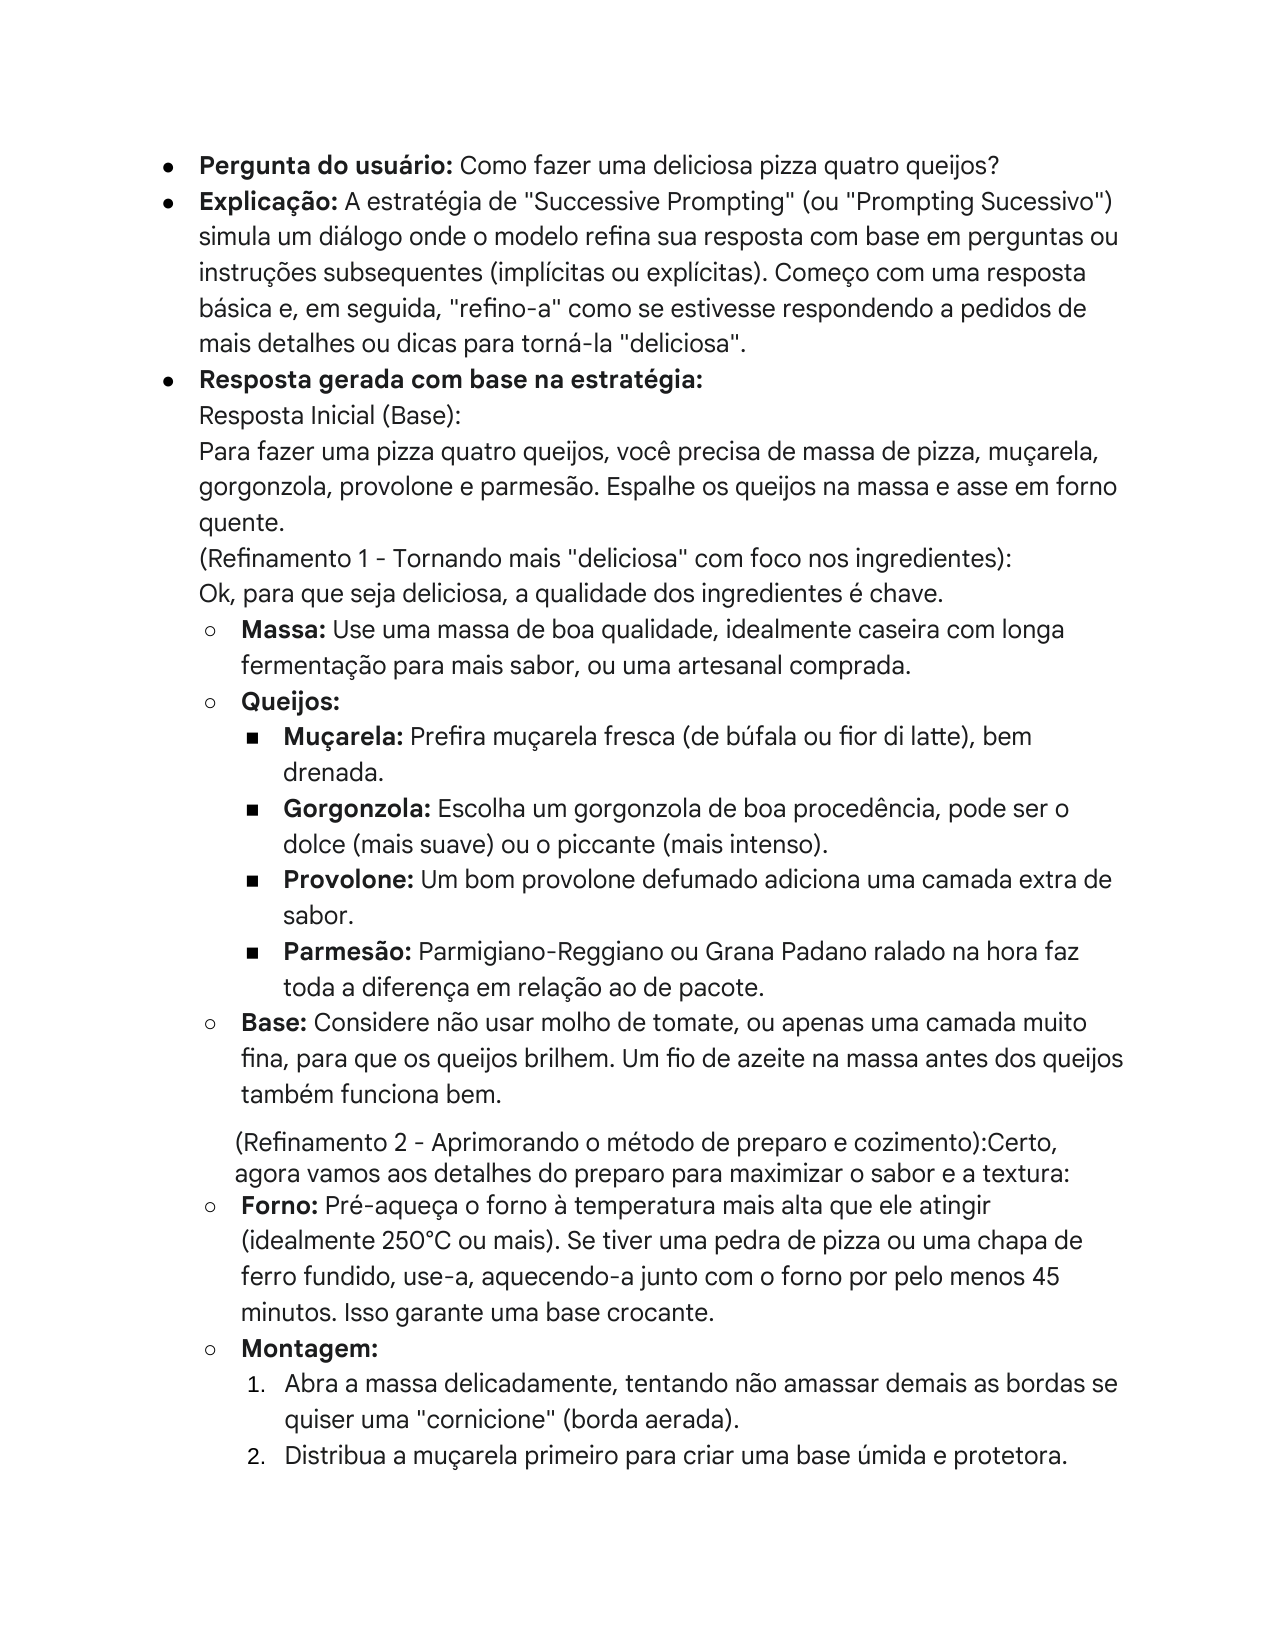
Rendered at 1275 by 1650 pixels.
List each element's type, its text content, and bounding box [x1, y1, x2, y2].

list Montagem: [203, 1333, 1125, 1364]
list Resposta gerada com base na estratégia: Resposta Inicial (Base): Para fazer uma pizza quatro queijos, você precisa de massa de pizza, muçarela, gorgonzola, provolone e parmesão. Espalhe os queijos na massa e asse em forno quente. (Refinamento 1 - Tornando mais "deliciosa" com foco nos ingredientes): Ok, para que seja deliciosa, a qualidade dos ingredientes é chave. [161, 364, 1125, 610]
list Muçarela: Prefira muçarela fresca (de búfala ou fior di latte), bem drenada. [245, 722, 1125, 789]
list Queijos: [203, 686, 1125, 717]
list Base: Considere não usar molho de tomate, ou apenas uma camada muito fina, para que os queijos brilhem. Um fio de azeite na massa antes dos queijos também funciona bem. [203, 1007, 1125, 1110]
text (Refinamento 2 - Aprimorando o método de preparo e cozimento):Certo, agora vamos aos detalhes do preparo para maximizar o sabor e a textura: [234, 1127, 1125, 1190]
list Provolone: Um bom provolone defumado adiciona uma camada extra de sabor. [245, 864, 1125, 932]
list Explicação: A estratégia de "Successive Prompting" (ou "Prompting Sucessivo") simula um diálogo onde o modelo refina sua resposta com base em perguntas ou instruções subsequentes (implícitas ou explícitas). Começo com uma resposta básica e, em seguida, "refino-a" como se estivesse respondendo a pedidos de mais detalhes ou dicas para torná-la "deliciosa". [161, 186, 1125, 360]
list Parmesão: Parmigiano-Reggiano ou Grana Padano ralado na hora faz toda a diferença em relação ao de pacote. [245, 936, 1125, 1003]
list Forno: Pré-aqueça o forno à temperatura mais alta que ele atingir (idealmente 250°C ou mais). Se tiver uma pedra de pizza ou uma chapa de ferro fundido, use-a, aquecendo-a junto com o forno por pelo menos 45 minutos. Isso garante uma base crocante. [203, 1190, 1125, 1328]
list Gorgonzola: Escolha um gorgonzola de boa procedência, pode ser o dolce (mais suave) ou o piccante (mais intenso). [245, 793, 1125, 860]
list Distribua a muçarela primeiro para criar uma base úmida e protetora. [247, 1440, 1125, 1471]
list Abra a massa delicadamente, tentando não amassar demais as bordas se quiser uma "cornicione" (borda aerada). [247, 1368, 1125, 1436]
list Pergunta do usuário: Como fazer uma deliciosa pizza quatro queijos? [161, 150, 1125, 181]
list Massa: Use uma massa de boa qualidade, idealmente caseira com longa fermentação para mais sabor, ou uma artesanal comprada. [203, 614, 1125, 682]
